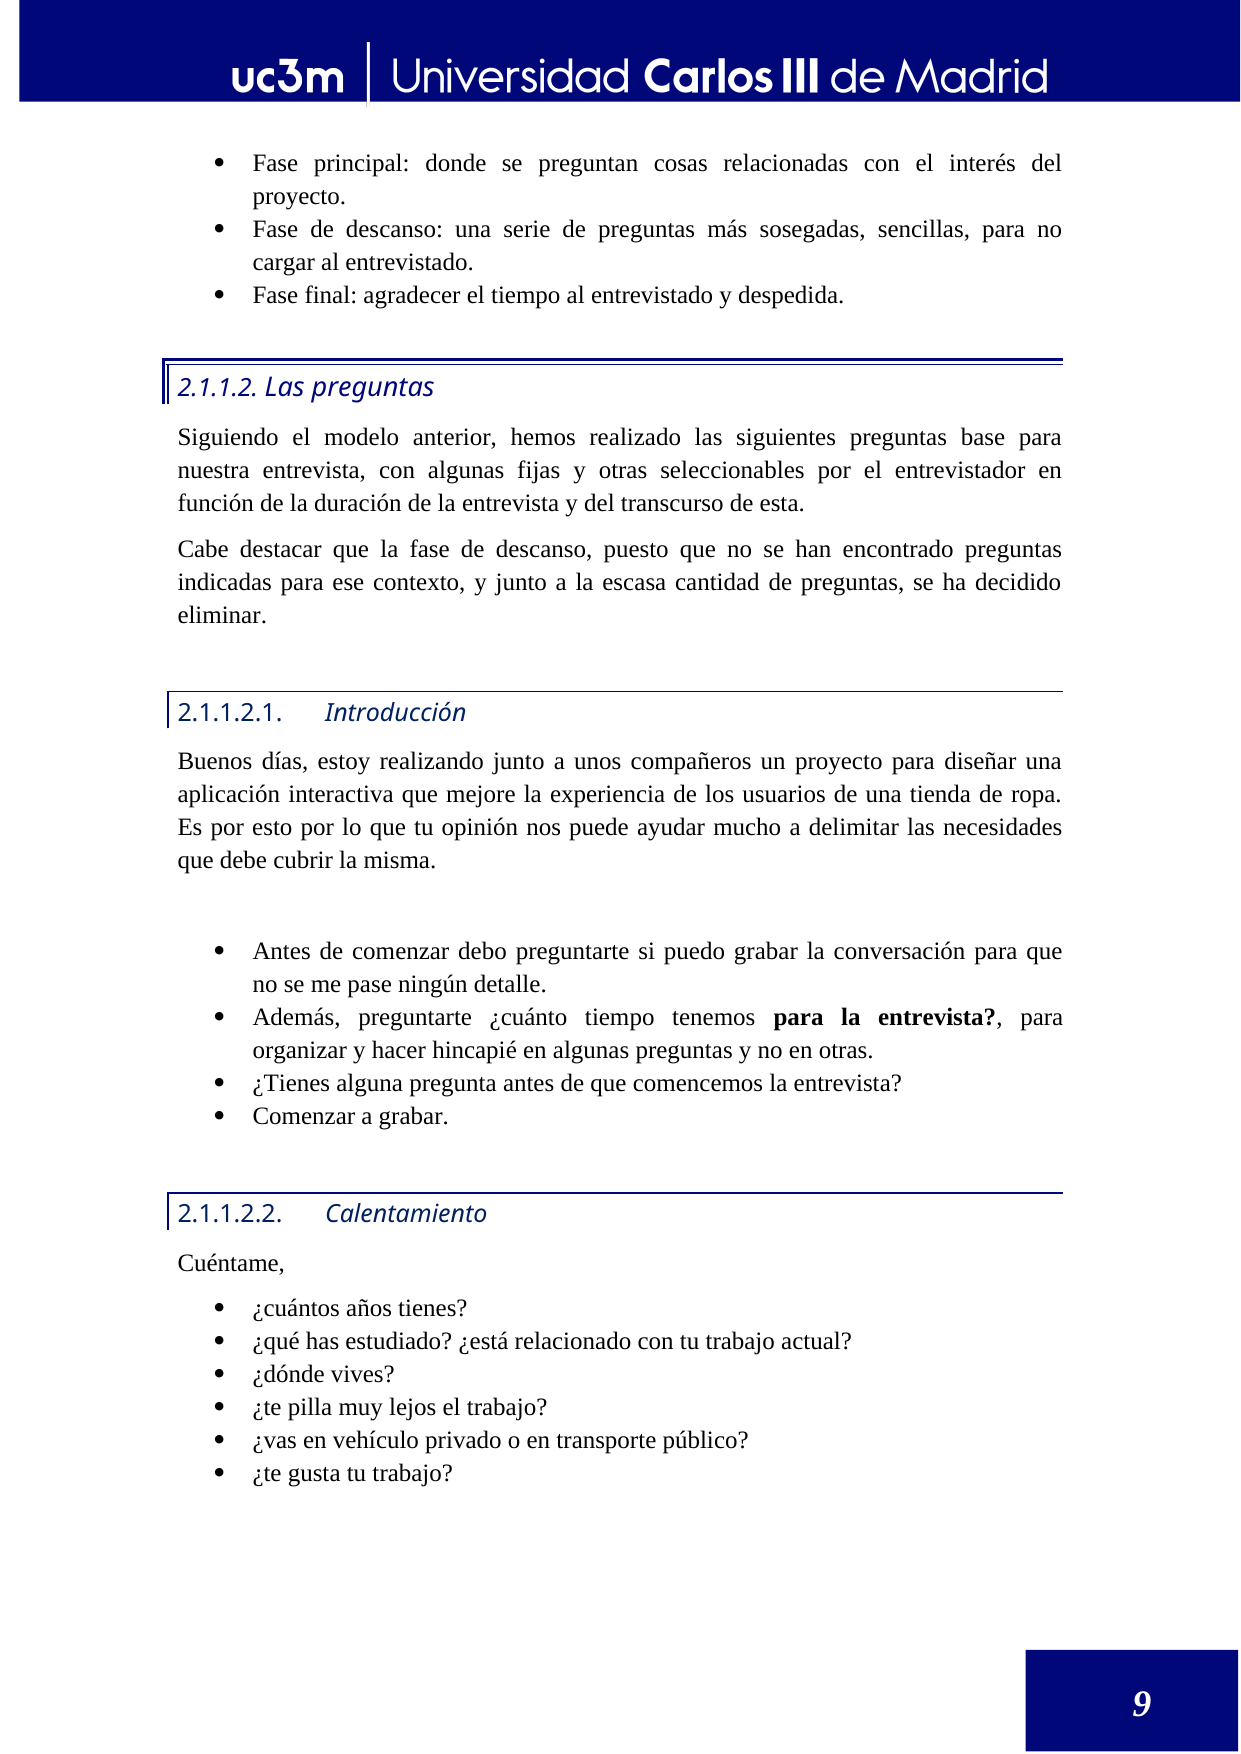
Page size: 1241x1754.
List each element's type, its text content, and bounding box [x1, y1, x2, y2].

list ¿cuántos años tienes? [215, 1293, 1063, 1322]
subtitle Introducción [169, 692, 1063, 728]
list Fase final: agradecer el tiempo al entrevistado y despedida. [215, 280, 1063, 308]
subtitle Calentamiento [169, 1194, 1063, 1230]
list Comenzar a grabar. [215, 1101, 1063, 1130]
list Fase principal: donde se preguntan cosas relacionadas con el interés del proyecto. [215, 148, 1063, 209]
text Cuéntame, [177, 1248, 1063, 1276]
text Cabe destacar que la fase de descanso, puesto que no se han encontrado preguntas indicadas para ese contexto, y junto a la escasa cantidad de preguntas, se ha decidido eliminar. [177, 534, 1063, 628]
list Antes de comenzar debo preguntarte si puedo grabar la conversación para que no se me pase ningún detalle. [215, 936, 1063, 998]
text Buenos días, estoy realizando junto a unos compañeros un proyecto para diseñar una aplicación interactiva que mejore la experiencia de los usuarios de una tienda de ropa. Es por esto por lo que tu opinión nos puede ayudar mucho a delimitar las necesidades que debe cubrir la misma. [177, 746, 1063, 874]
picture [196, 31, 1083, 107]
subtitle Las preguntas [169, 365, 1063, 404]
list Además, preguntarte ¿cuánto tiempo tenemos para la entrevista?, para organizar y hacer hincapié en algunas preguntas y no en otras. [215, 1002, 1063, 1064]
list ¿vas en vehículo privado o en transporte público? [215, 1425, 1063, 1454]
text Siguiendo el modelo anterior, hemos realizado las siguientes preguntas base para nuestra entrevista, con algunas fijas y otras seleccionables por el entrevistador en función de la duración de la entrevista y del transcurso de esta. [177, 422, 1063, 517]
list ¿te pilla muy lejos el trabajo? [215, 1392, 1063, 1421]
list ¿dónde vives? [215, 1359, 1063, 1388]
list ¿Tienes alguna pregunta antes de que comencemos la entrevista? [215, 1068, 1063, 1097]
list Fase de descanso: una serie de preguntas más sosegadas, sencillas, para no cargar al entrevistado. [215, 214, 1063, 276]
list ¿qué has estudiado? ¿está relacionado con tu trabajo actual? [215, 1326, 1063, 1355]
list ¿te gusta tu trabajo? [215, 1458, 1063, 1487]
